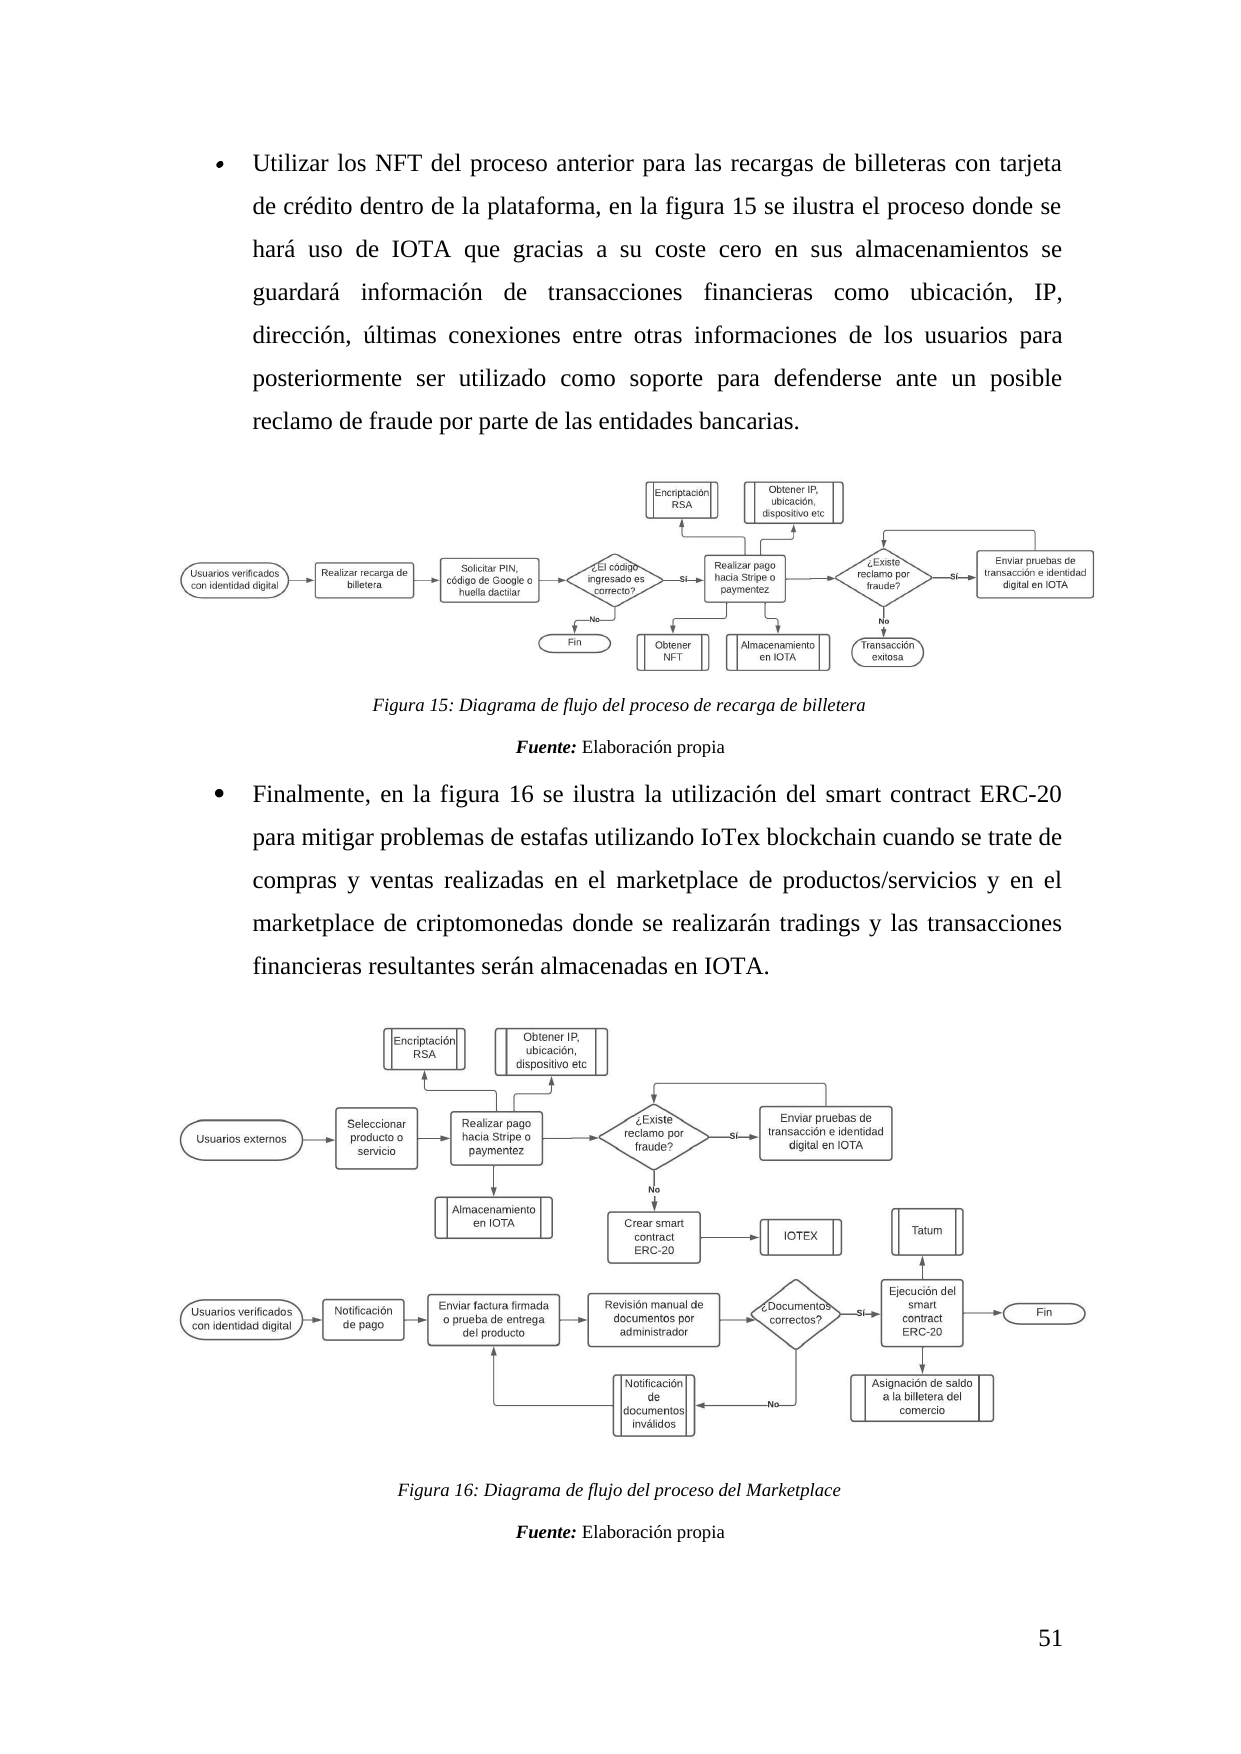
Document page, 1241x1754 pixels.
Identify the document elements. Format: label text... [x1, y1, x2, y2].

list Finalmente, en la figura 16 se ilustra la utilización del smart contract ERC-20 para mitigar problemas de estafas utilizando IoTex blockchain cuando se trate de compras y ventas realizadas en el marketplace de productos/servicios y en el marketplace de criptomonedas donde se realizarán tradings y las transacciones financieras resultantes serán almacenadas en IOTA. [215, 779, 1063, 980]
text Figura 16: Diagrama de flujo del proceso del Marketplace [177, 1478, 1063, 1500]
picture [177, 474, 1095, 676]
text Fuente: Elaboración propia [177, 1521, 1063, 1542]
list Utilizar los NFT del proceso anterior para las recargas de billeteras con tarjeta de crédito dentro de la plataforma, en la figura 15 se ilustra el proceso donde se hará uso de IOTA que gracias a su coste cero en sus almacenamientos se guardará información de transacciones financieras como ubicación, IP, dirección, últimas conexiones entre otras informaciones de los usuarios para posteriormente ser utilizado como soporte para defenderse ante un posible reclamo de fraude por parte de las entidades bancarias. [215, 148, 1063, 435]
text Figura 15: Diagrama de flujo del proceso de recarga de billetera [177, 694, 1063, 716]
text Fuente: Elaboración propia [177, 736, 1063, 758]
picture [177, 1019, 1091, 1439]
